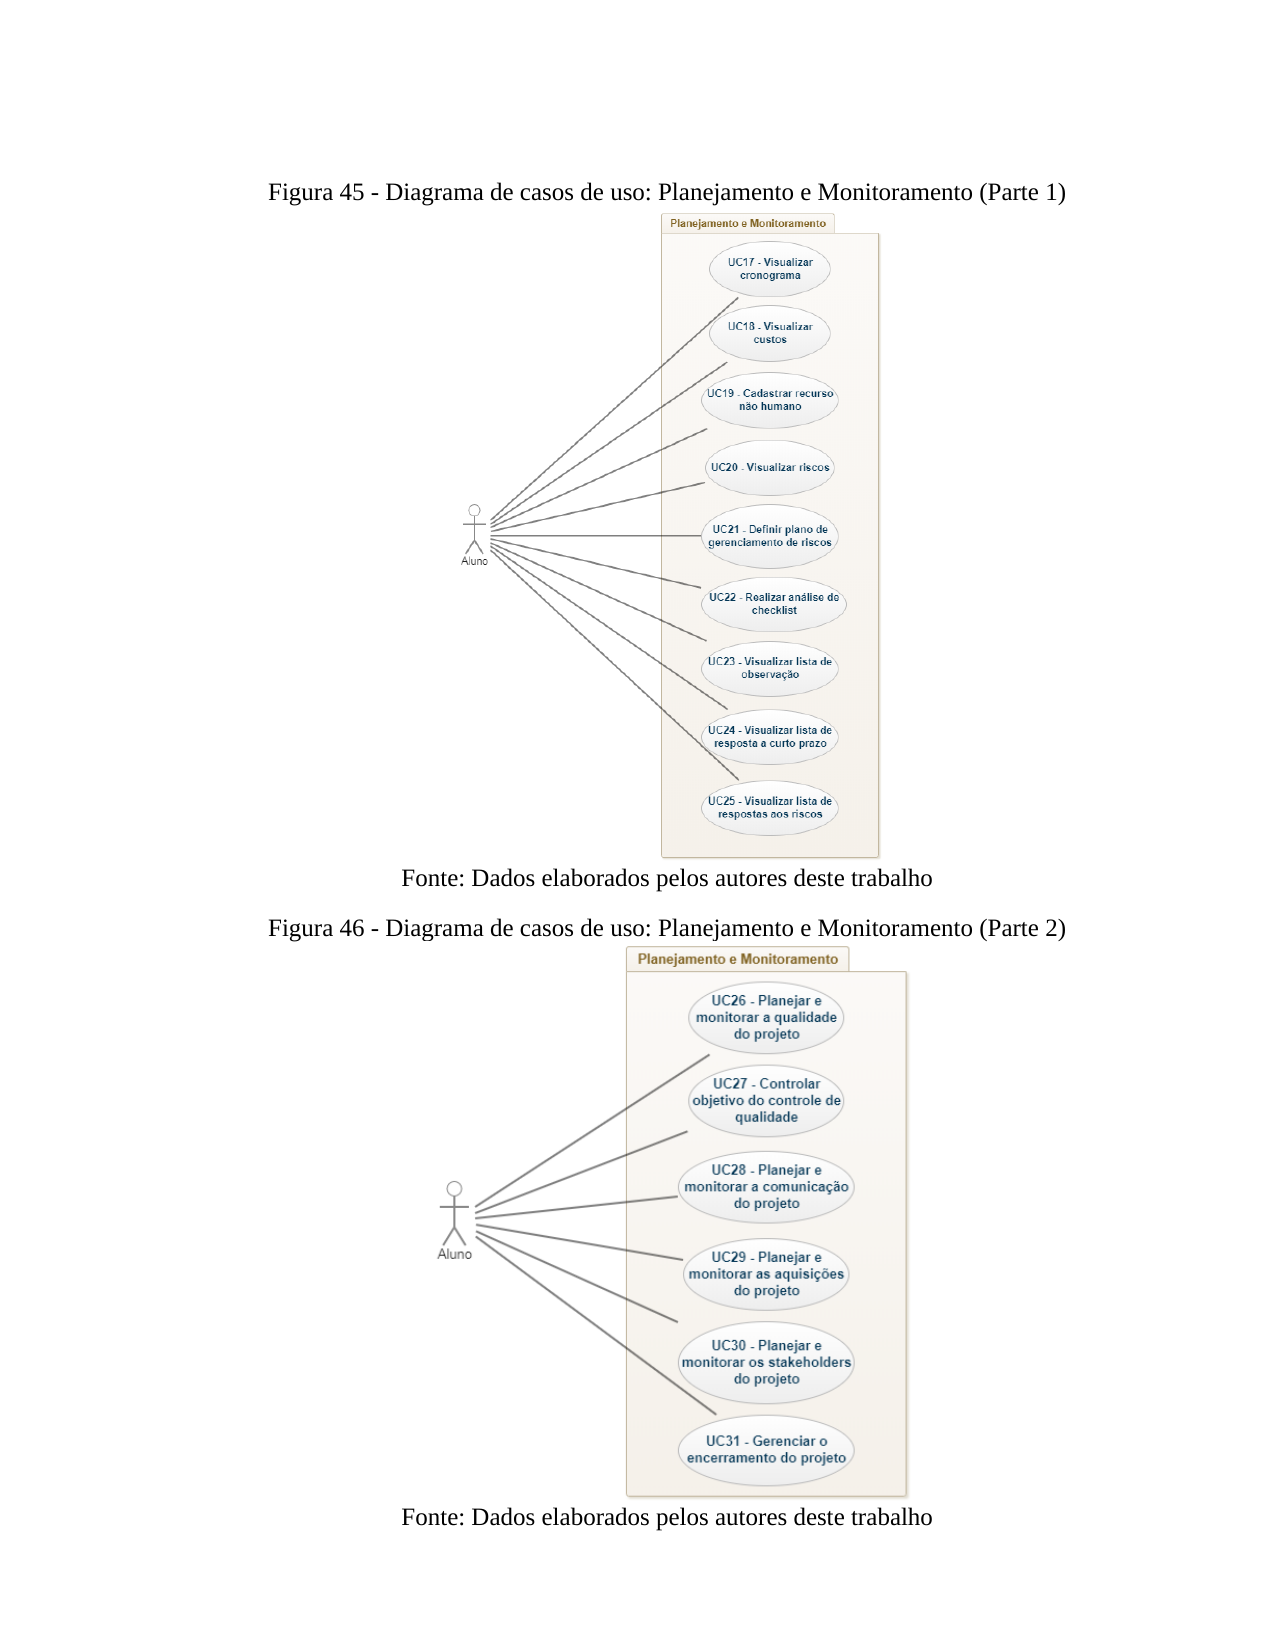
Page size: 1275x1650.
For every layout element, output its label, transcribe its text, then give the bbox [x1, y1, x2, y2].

picture [418, 941, 916, 1503]
text Fonte: Dados elaborados pelos autores deste trabalho [177, 1502, 1157, 1531]
text Figura 46 - Diagrama de casos de uso: Planejamento e Monitoramento (Parte 2) [177, 913, 1157, 941]
picture [450, 206, 885, 863]
text Fonte: Dados elaborados pelos autores deste trabalho [177, 863, 1157, 892]
text Figura 45 - Diagrama de casos de uso: Planejamento e Monitoramento (Parte 1) [177, 177, 1157, 206]
